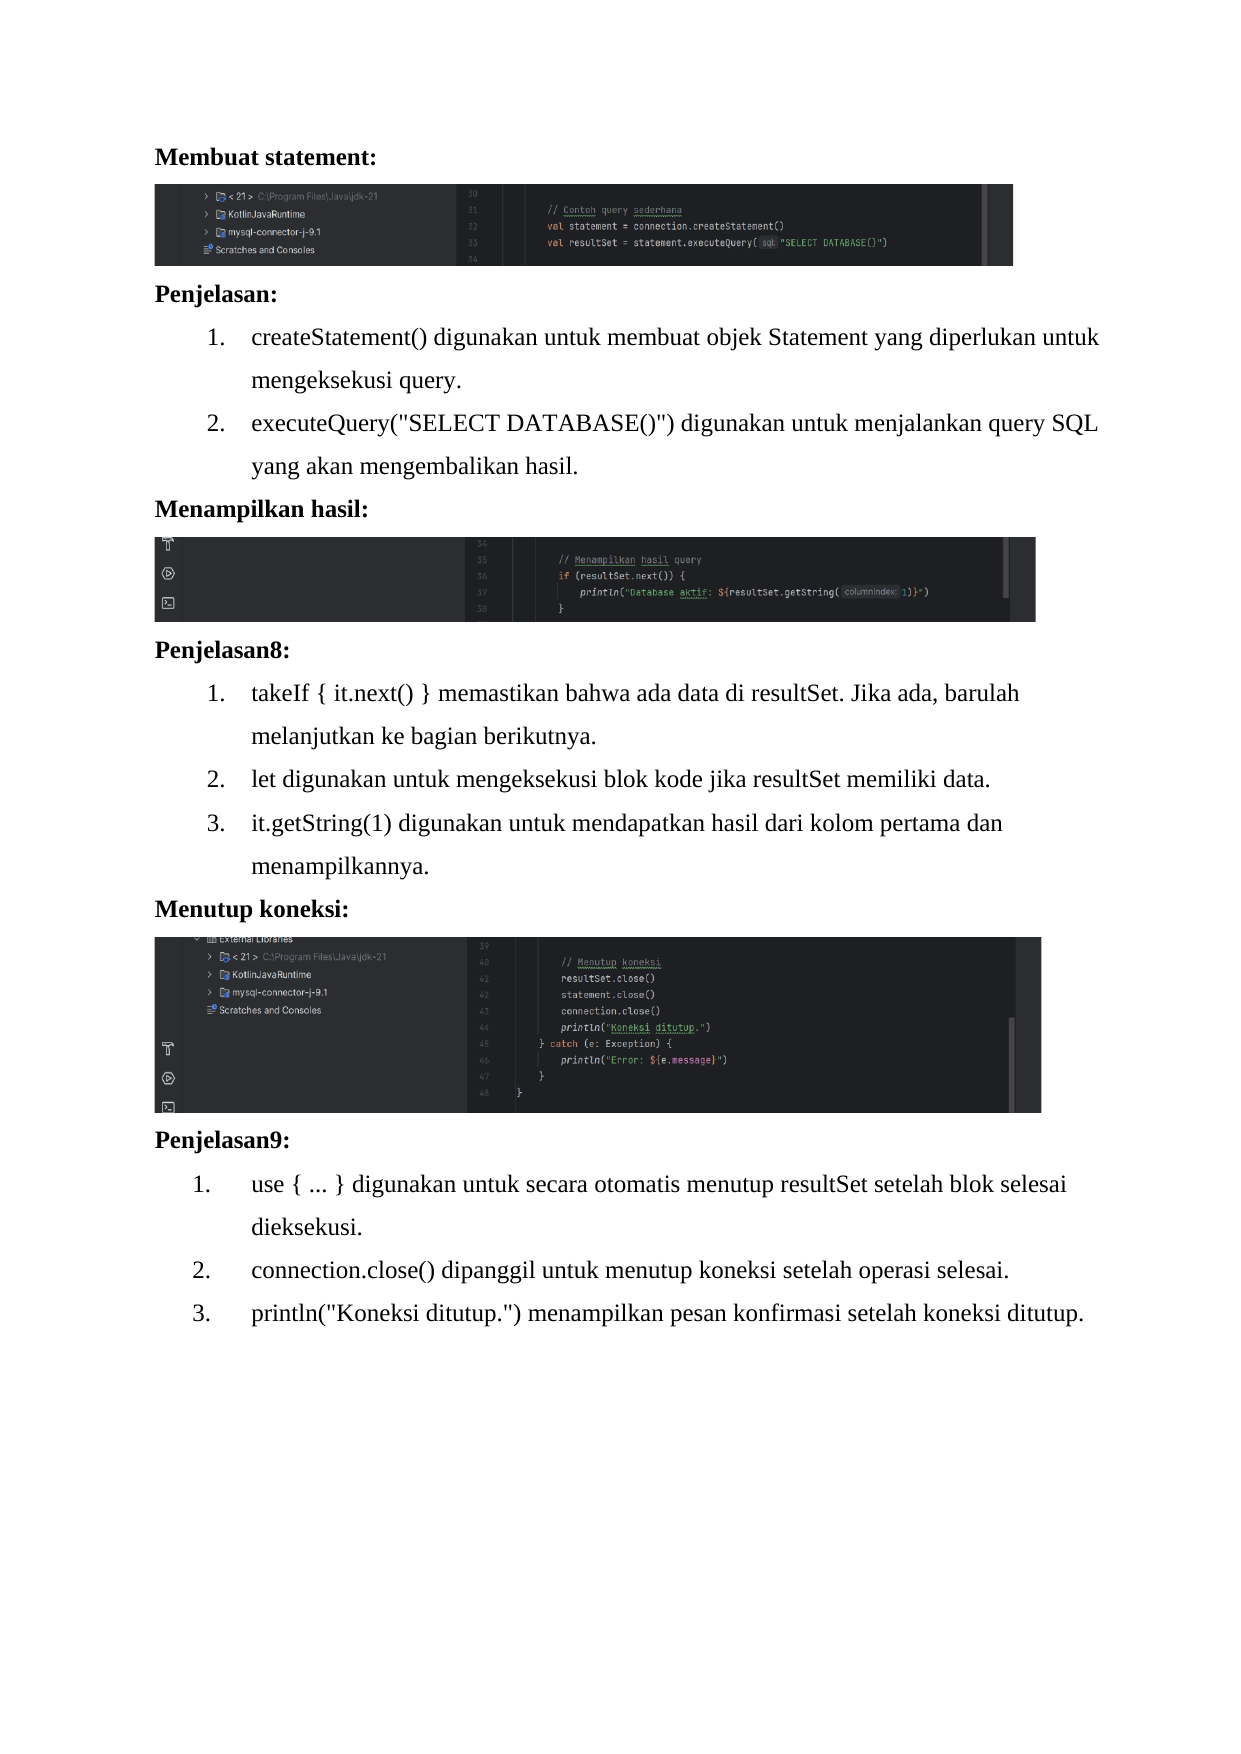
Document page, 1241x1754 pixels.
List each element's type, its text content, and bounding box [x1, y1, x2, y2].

text Menampilkan hasil: [154, 494, 1137, 523]
list it.getString(1) digunakan untuk mendapatkan hasil dari kolom pertama dan menampilkannya. [207, 808, 1137, 879]
picture [154, 537, 1036, 622]
text Menutup koneksi: [154, 894, 1137, 923]
picture [154, 937, 1042, 1113]
text Penjelasan: [154, 279, 1137, 308]
text Penjelasan8: [154, 635, 1137, 664]
text Membuat statement: [154, 142, 1137, 170]
list takeIf { it.next() } memastikan bahwa ada data di resultSet. Jika ada, barulah melanjutkan ke bagian berikutnya. [207, 678, 1137, 750]
list connection.close() dipanggil untuk menutup koneksi setelah operasi selesai. [192, 1255, 1137, 1284]
text Penjelasan9: [154, 1126, 1137, 1154]
picture [154, 184, 1014, 266]
list createStatement() digunakan untuk membuat objek Statement yang diperlukan untuk mengeksekusi query. [207, 322, 1137, 394]
list executeQuery("SELECT DATABASE()") digunakan untuk menjalankan query SQL yang akan mengembalikan hasil. [207, 408, 1137, 480]
list println("Koneksi ditutup.") menampilkan pesan konfirmasi setelah koneksi ditutup. [192, 1298, 1137, 1327]
list let digunakan untuk mengeksekusi blok kode jika resultSet memiliki data. [207, 764, 1137, 793]
list use { ... } digunakan untuk secara otomatis menutup resultSet setelah blok selesai dieksekusi. [192, 1169, 1137, 1241]
